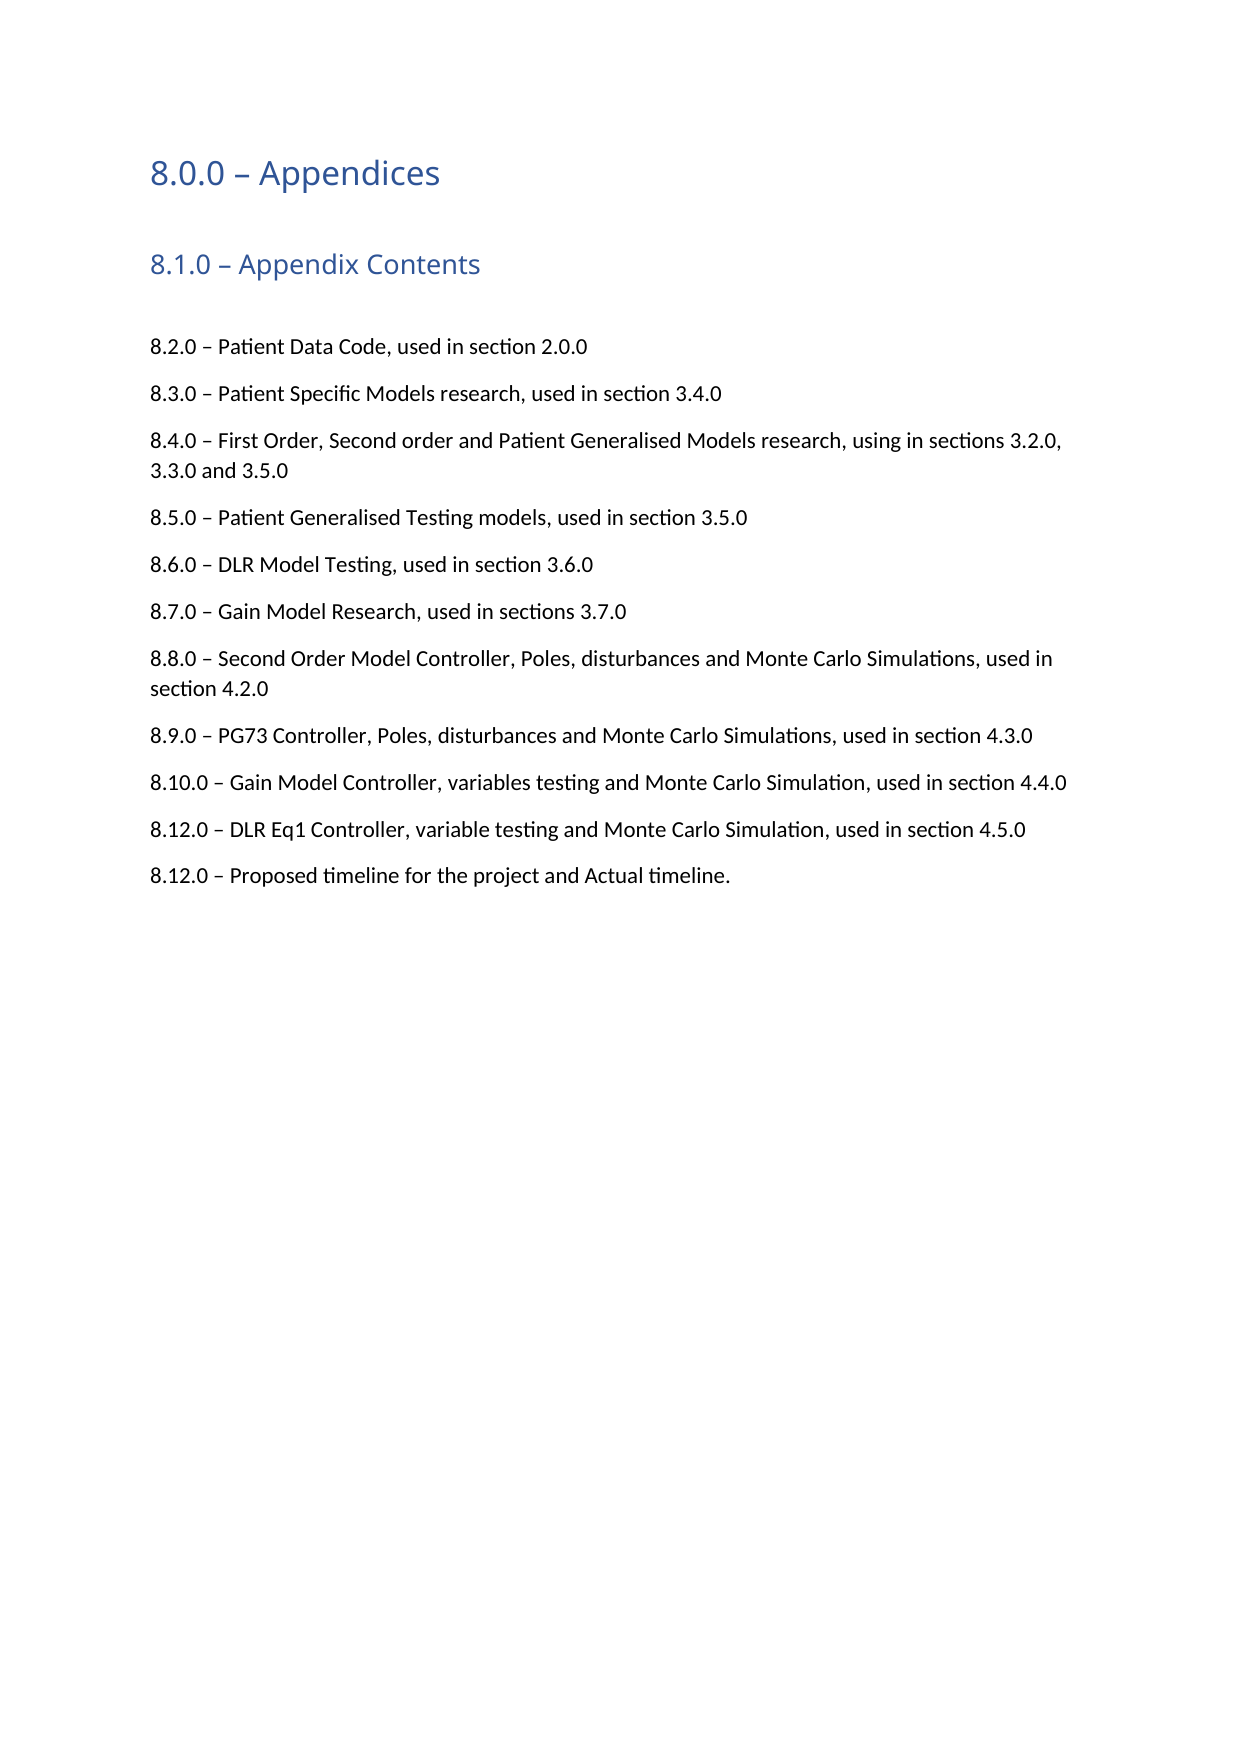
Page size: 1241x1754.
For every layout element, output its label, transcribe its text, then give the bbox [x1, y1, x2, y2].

text 8.4.0 – First Order, Second order and Patient Generalised Models research, using in sections 3.2.0, 3.3.0 and 3.5.0 [150, 426, 1090, 484]
text 8.9.0 – PG73 Controller, Poles, disturbances and Monte Carlo Simulations, used in section 4.3.0 [150, 721, 1090, 749]
subtitle 8.1.0 – Appendix Contents [150, 246, 1090, 283]
text 8.10.0 – Gain Model Controller, variables testing and Monte Carlo Simulation, used in section 4.4.0 [150, 768, 1090, 796]
subtitle 8.0.0 – Appendices [150, 150, 1090, 195]
text 8.2.0 – Patient Data Code, used in section 2.0.0 [150, 332, 1090, 361]
text 8.12.0 – Proposed timeline for the project and Actual timeline. [150, 862, 1090, 890]
text 8.7.0 – Gain Model Research, used in sections 3.7.0 [150, 597, 1090, 625]
text 8.6.0 – DLR Model Testing, used in section 3.6.0 [150, 550, 1090, 578]
text 8.8.0 – Second Order Model Controller, Poles, disturbances and Monte Carlo Simulations, used in section 4.2.0 [150, 644, 1090, 702]
text 8.5.0 – Patient Generalised Testing models, used in section 3.5.0 [150, 503, 1090, 531]
text 8.3.0 – Patient Specific Models research, used in section 3.4.0 [150, 379, 1090, 407]
text 8.12.0 – DLR Eq1 Controller, variable testing and Monte Carlo Simulation, used in section 4.5.0 [150, 815, 1090, 843]
